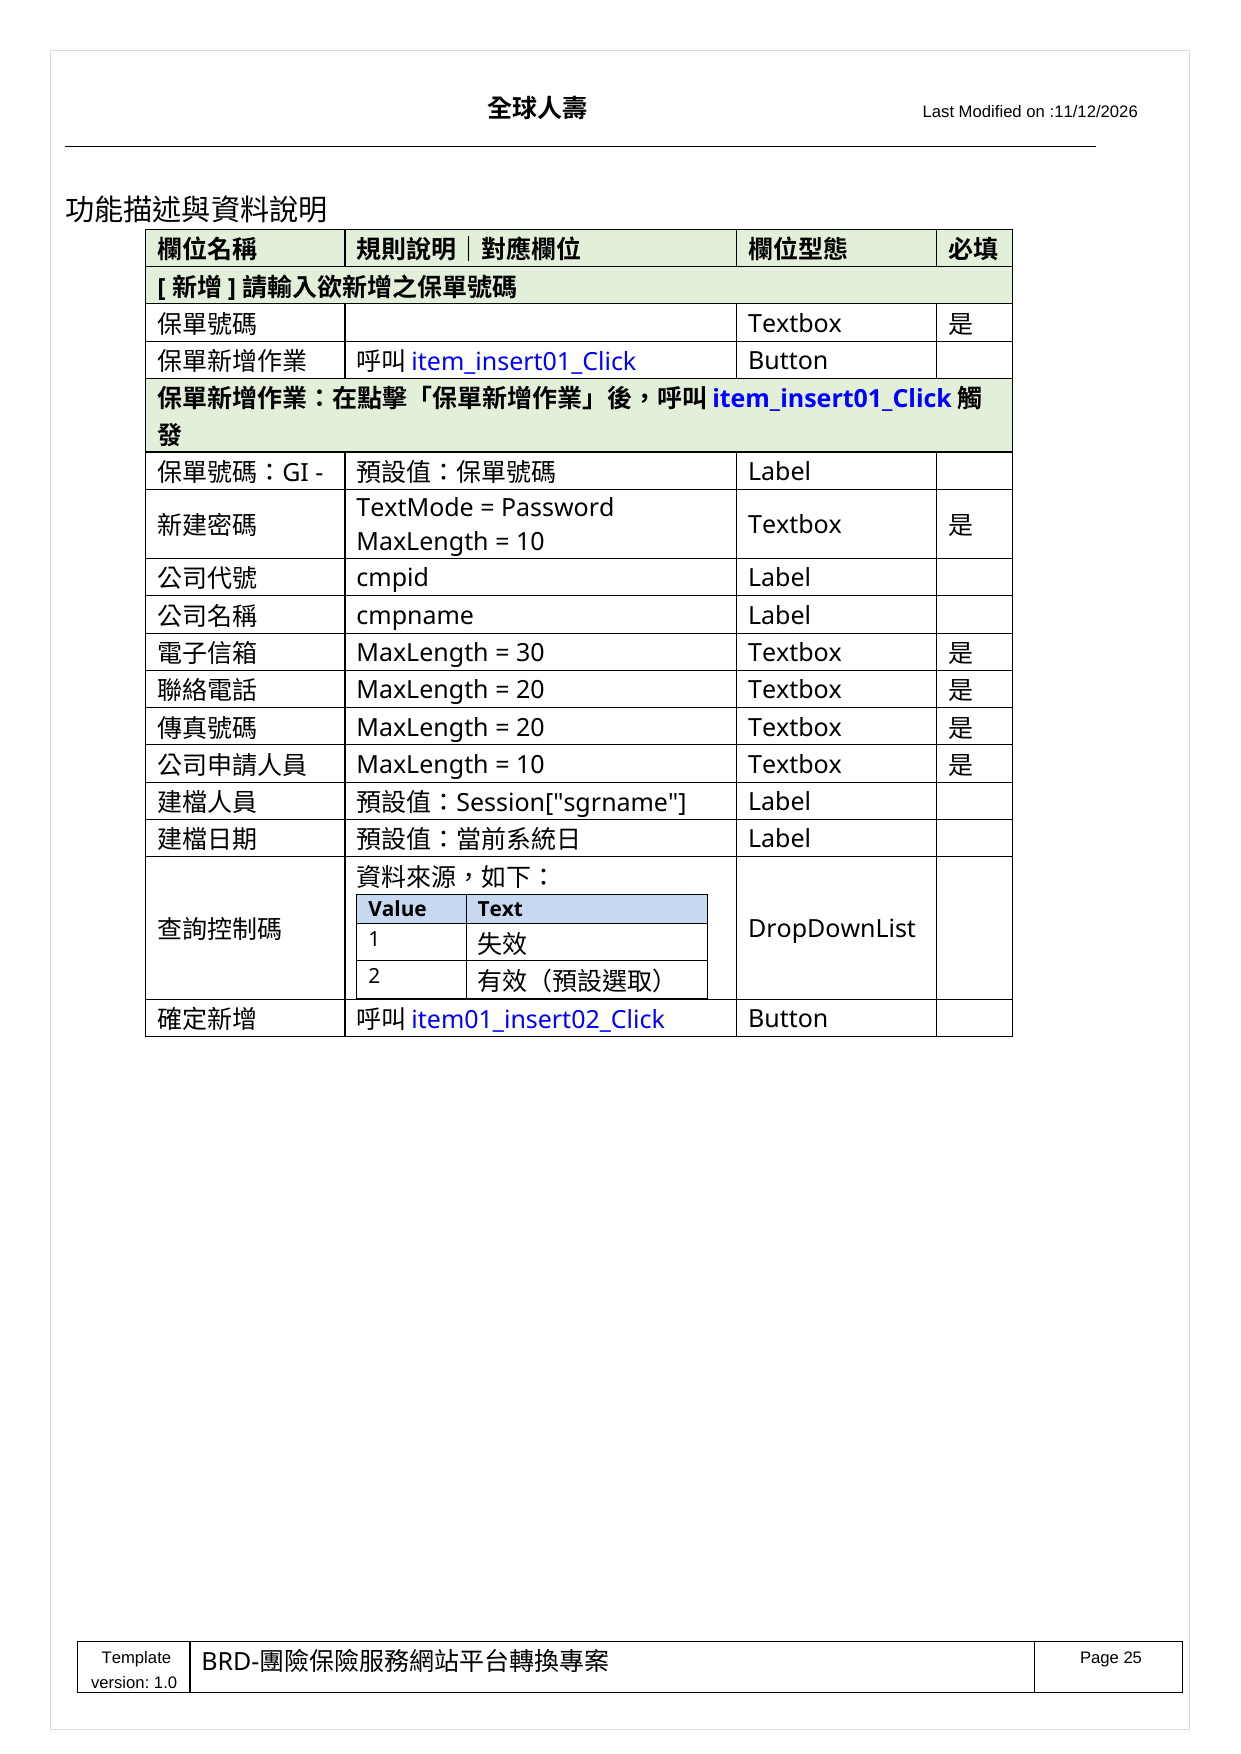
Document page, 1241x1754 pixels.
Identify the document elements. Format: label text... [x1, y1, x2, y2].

table_header 欄位型態 [737, 230, 936, 266]
table_cell [937, 783, 1012, 819]
table_cell 是 [937, 671, 1012, 707]
table_cell 公司申請人員 [146, 745, 344, 782]
table_cell [937, 857, 1012, 999]
table_cell [ 新增 ] 請輸入欲新增之保單號碼 [146, 267, 1012, 303]
table_cell 預設值：保單號碼 [346, 453, 736, 489]
table_cell 保單號碼 [146, 304, 344, 341]
table_cell Label [737, 453, 936, 489]
table_cell cmpname [346, 596, 736, 632]
table_cell Button [737, 1000, 936, 1036]
table_cell [937, 820, 1012, 856]
table_cell 建檔日期 [146, 820, 344, 856]
table_cell [346, 304, 736, 341]
table_cell 電子信箱 [146, 634, 344, 670]
table_cell 呼叫item_insert01_Click [346, 342, 736, 378]
table_cell 保單新增作業 [146, 342, 344, 378]
table_cell 查詢控制碼 [146, 857, 344, 999]
table_cell [937, 1000, 1012, 1036]
table_cell 資料來源，如下： [346, 857, 736, 999]
table_cell Label [737, 559, 936, 595]
table_header 規則說明｜對應欄位 [346, 230, 736, 266]
table_header 欄位名稱 [146, 230, 344, 266]
table_cell Textbox [737, 490, 936, 558]
table_cell cmpid [346, 559, 736, 595]
table_cell 建檔人員 [146, 783, 344, 819]
table_cell 保單新增作業：在點擊「保單新增作業」後，呼叫item_insert01_Click觸發 [146, 379, 1012, 451]
table_cell Label [737, 783, 936, 819]
table_cell Textbox [737, 634, 936, 670]
table_cell 公司代號 [146, 559, 344, 595]
table_cell 是 [937, 634, 1012, 670]
table_cell Textbox [737, 304, 936, 341]
table_cell 是 [937, 304, 1012, 341]
table_cell 預設值：Session["sgrname"] [346, 783, 736, 819]
table_header 必填 [937, 230, 1012, 266]
table_cell MaxLength = 20 [346, 708, 736, 744]
table_cell 是 [937, 708, 1012, 744]
table_cell 聯絡電話 [146, 671, 344, 707]
table_cell 預設值：當前系統日 [346, 820, 736, 856]
table_cell 傳真號碼 [146, 708, 344, 744]
table_cell 新建密碼 [146, 490, 344, 558]
table_cell 公司名稱 [146, 596, 344, 632]
table_cell 確定新增 [146, 1000, 344, 1036]
table_cell Label [737, 820, 936, 856]
table_cell Textbox [737, 708, 936, 744]
table_cell MaxLength = 10 [346, 745, 736, 782]
table_cell [937, 559, 1012, 595]
table_cell TextMode = Password MaxLength = 10 [346, 490, 736, 558]
table_cell 是 [937, 490, 1012, 558]
table_cell [937, 453, 1012, 489]
table_cell [937, 342, 1012, 378]
table_cell MaxLength = 30 [346, 634, 736, 670]
table_cell [937, 596, 1012, 632]
table_cell MaxLength = 20 [346, 671, 736, 707]
table_cell DropDownList [737, 857, 936, 999]
table_cell 呼叫item01_insert02_Click [346, 1000, 736, 1036]
table_cell Label [737, 596, 936, 632]
table_cell 保單號碼：GI - [146, 453, 344, 489]
subtitle 功能描述與資料說明 [65, 186, 1137, 229]
table_cell 是 [937, 745, 1012, 782]
table_cell Textbox [737, 671, 936, 707]
table_cell Button [737, 342, 936, 378]
table_cell Textbox [737, 745, 936, 782]
